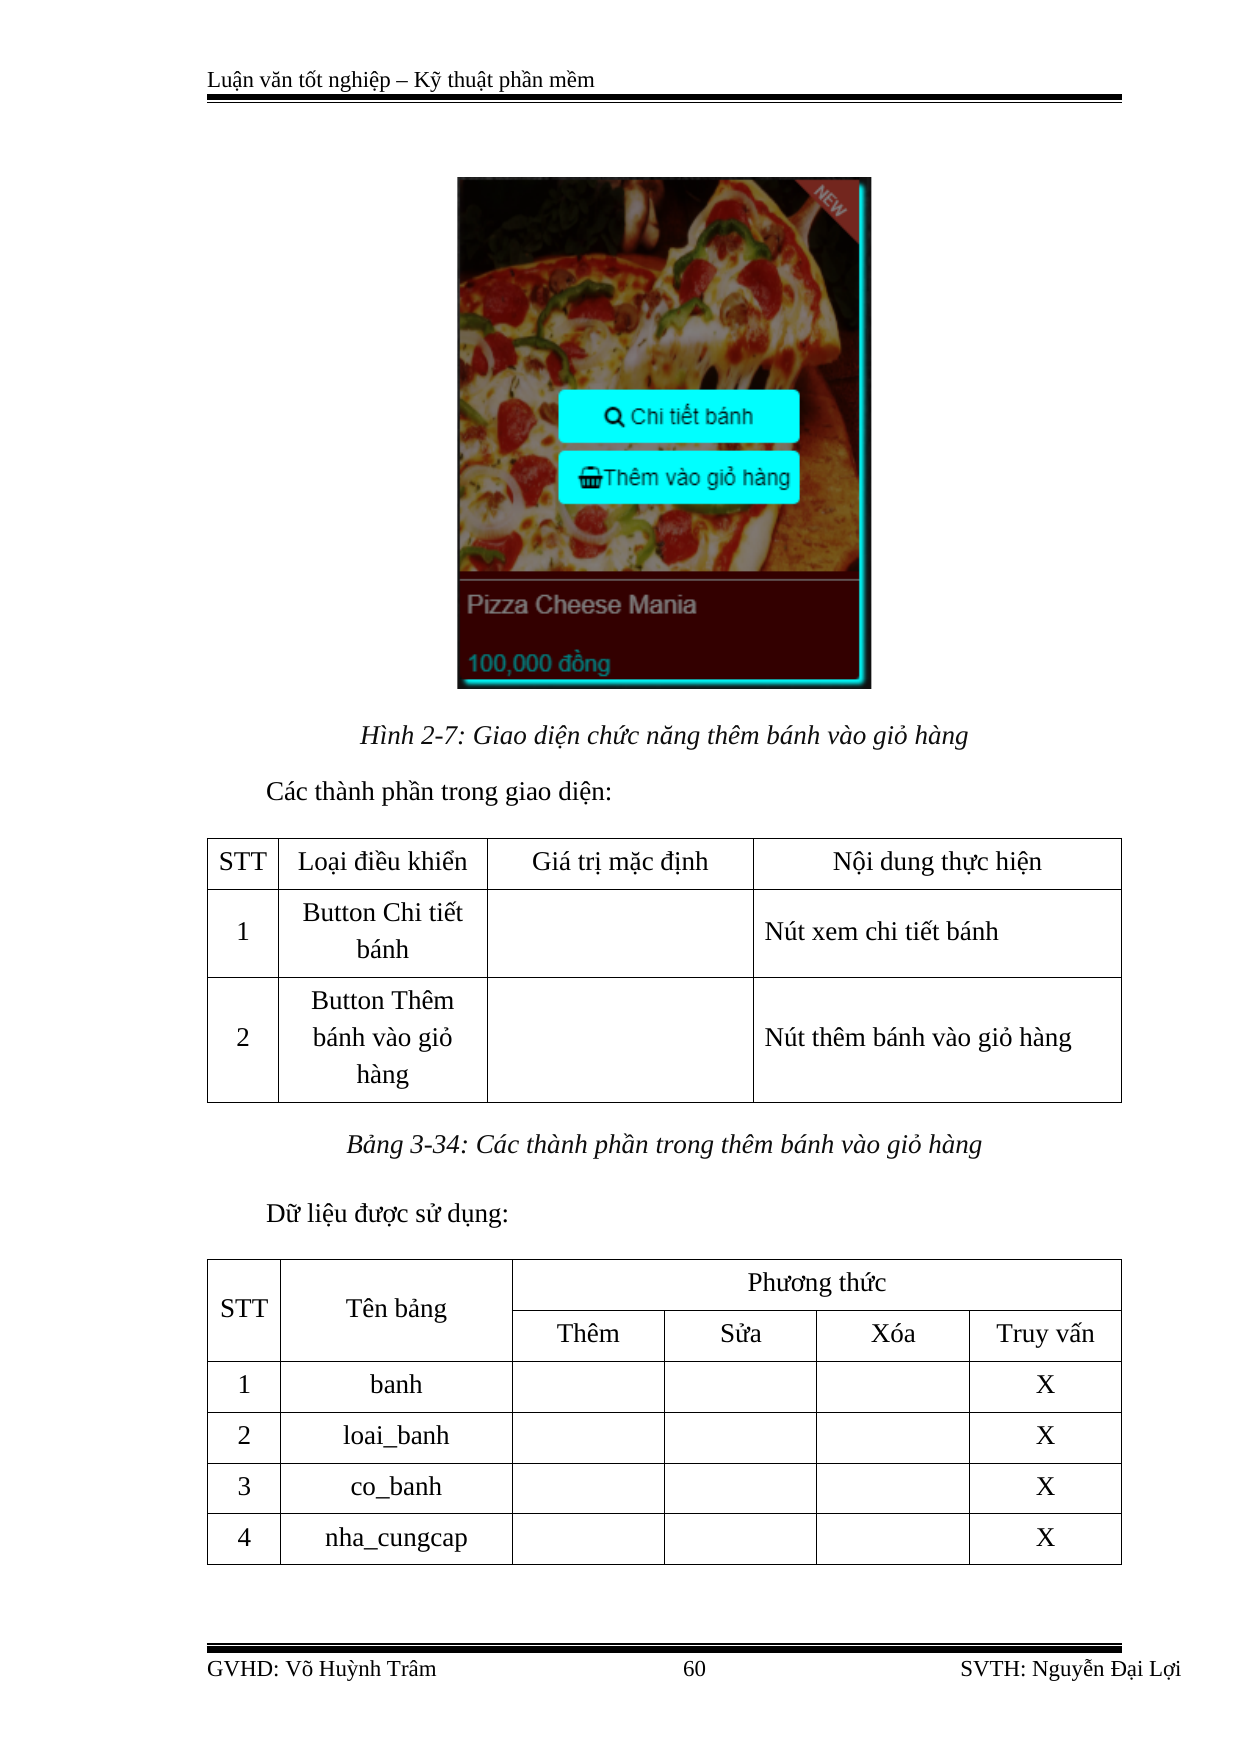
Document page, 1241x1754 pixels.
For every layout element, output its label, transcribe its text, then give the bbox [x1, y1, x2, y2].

table_header Nội dung thực hiện [754, 839, 1121, 889]
table_cell Button Chi tiết bánh [279, 890, 487, 977]
table_header Giá trị mặc định [488, 839, 753, 889]
table_header STT [208, 1260, 280, 1361]
table_cell [817, 1413, 969, 1462]
table_cell 2 [208, 978, 278, 1102]
table_cell loai_banh [281, 1413, 512, 1462]
table_header Phương thức [513, 1260, 1121, 1310]
table_cell nha_cungcap [281, 1514, 512, 1564]
table_cell [665, 1413, 816, 1462]
table_cell [513, 1362, 664, 1412]
table_cell X [970, 1413, 1121, 1462]
table_cell 4 [208, 1514, 280, 1564]
table_cell Sửa [665, 1311, 816, 1361]
table_cell [513, 1413, 664, 1462]
table_cell X [970, 1362, 1121, 1412]
table_cell Thêm [513, 1311, 664, 1361]
table_cell X [970, 1464, 1121, 1513]
table_header Tên bảng [281, 1260, 512, 1361]
table_cell Nút thêm bánh vào giỏ hàng [754, 978, 1121, 1102]
table_cell X [970, 1514, 1121, 1564]
table_cell [513, 1514, 664, 1564]
table_cell [817, 1362, 969, 1412]
table_cell banh [281, 1362, 512, 1412]
text Các thành phần trong giao diện: [207, 776, 1122, 807]
table_cell 1 [208, 1362, 280, 1412]
table_cell [665, 1464, 816, 1513]
table_cell Nút xem chi tiết bánh [754, 890, 1121, 977]
text Dữ liệu được sử dụng: [207, 1197, 1122, 1228]
table_cell Xóa [817, 1311, 969, 1361]
table_cell [817, 1514, 969, 1564]
picture [457, 177, 872, 689]
table_cell [488, 890, 753, 977]
table_cell [665, 1362, 816, 1412]
table_cell 3 [208, 1464, 280, 1513]
table_cell [817, 1464, 969, 1513]
table_header Loại điều khiển [279, 839, 487, 889]
table_cell [513, 1464, 664, 1513]
table_cell [488, 978, 753, 1102]
table_cell 2 [208, 1413, 280, 1462]
table_cell [665, 1514, 816, 1564]
table_header STT [208, 839, 278, 889]
text Hình 2-7: Giao diện chức năng thêm bánh vào giỏ hàng [207, 719, 1122, 751]
table_cell Button Thêm bánh vào giỏ hàng [279, 978, 487, 1102]
table_cell co_banh [281, 1464, 512, 1513]
table_cell Truy vấn [970, 1311, 1121, 1361]
table_cell 1 [208, 890, 278, 977]
